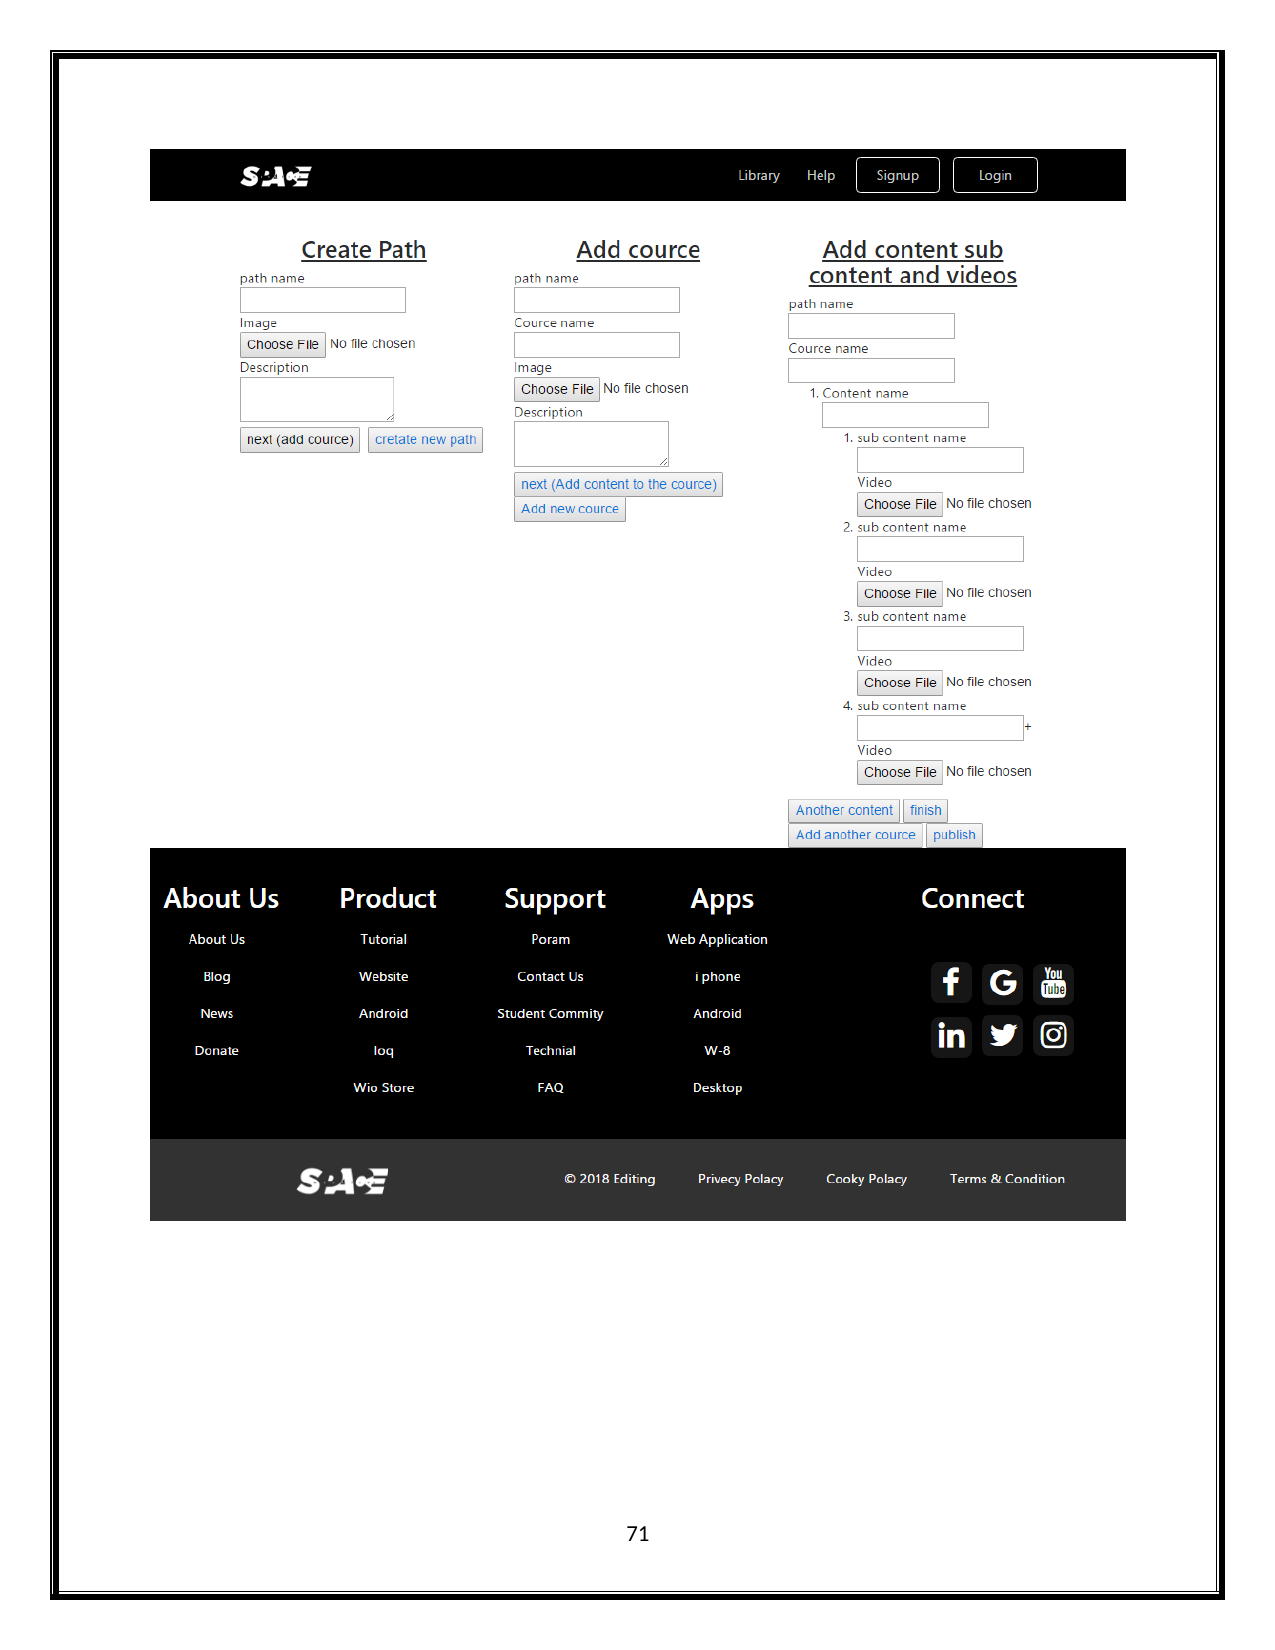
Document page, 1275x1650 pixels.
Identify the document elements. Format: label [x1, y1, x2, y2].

picture [150, 149, 1126, 1221]
